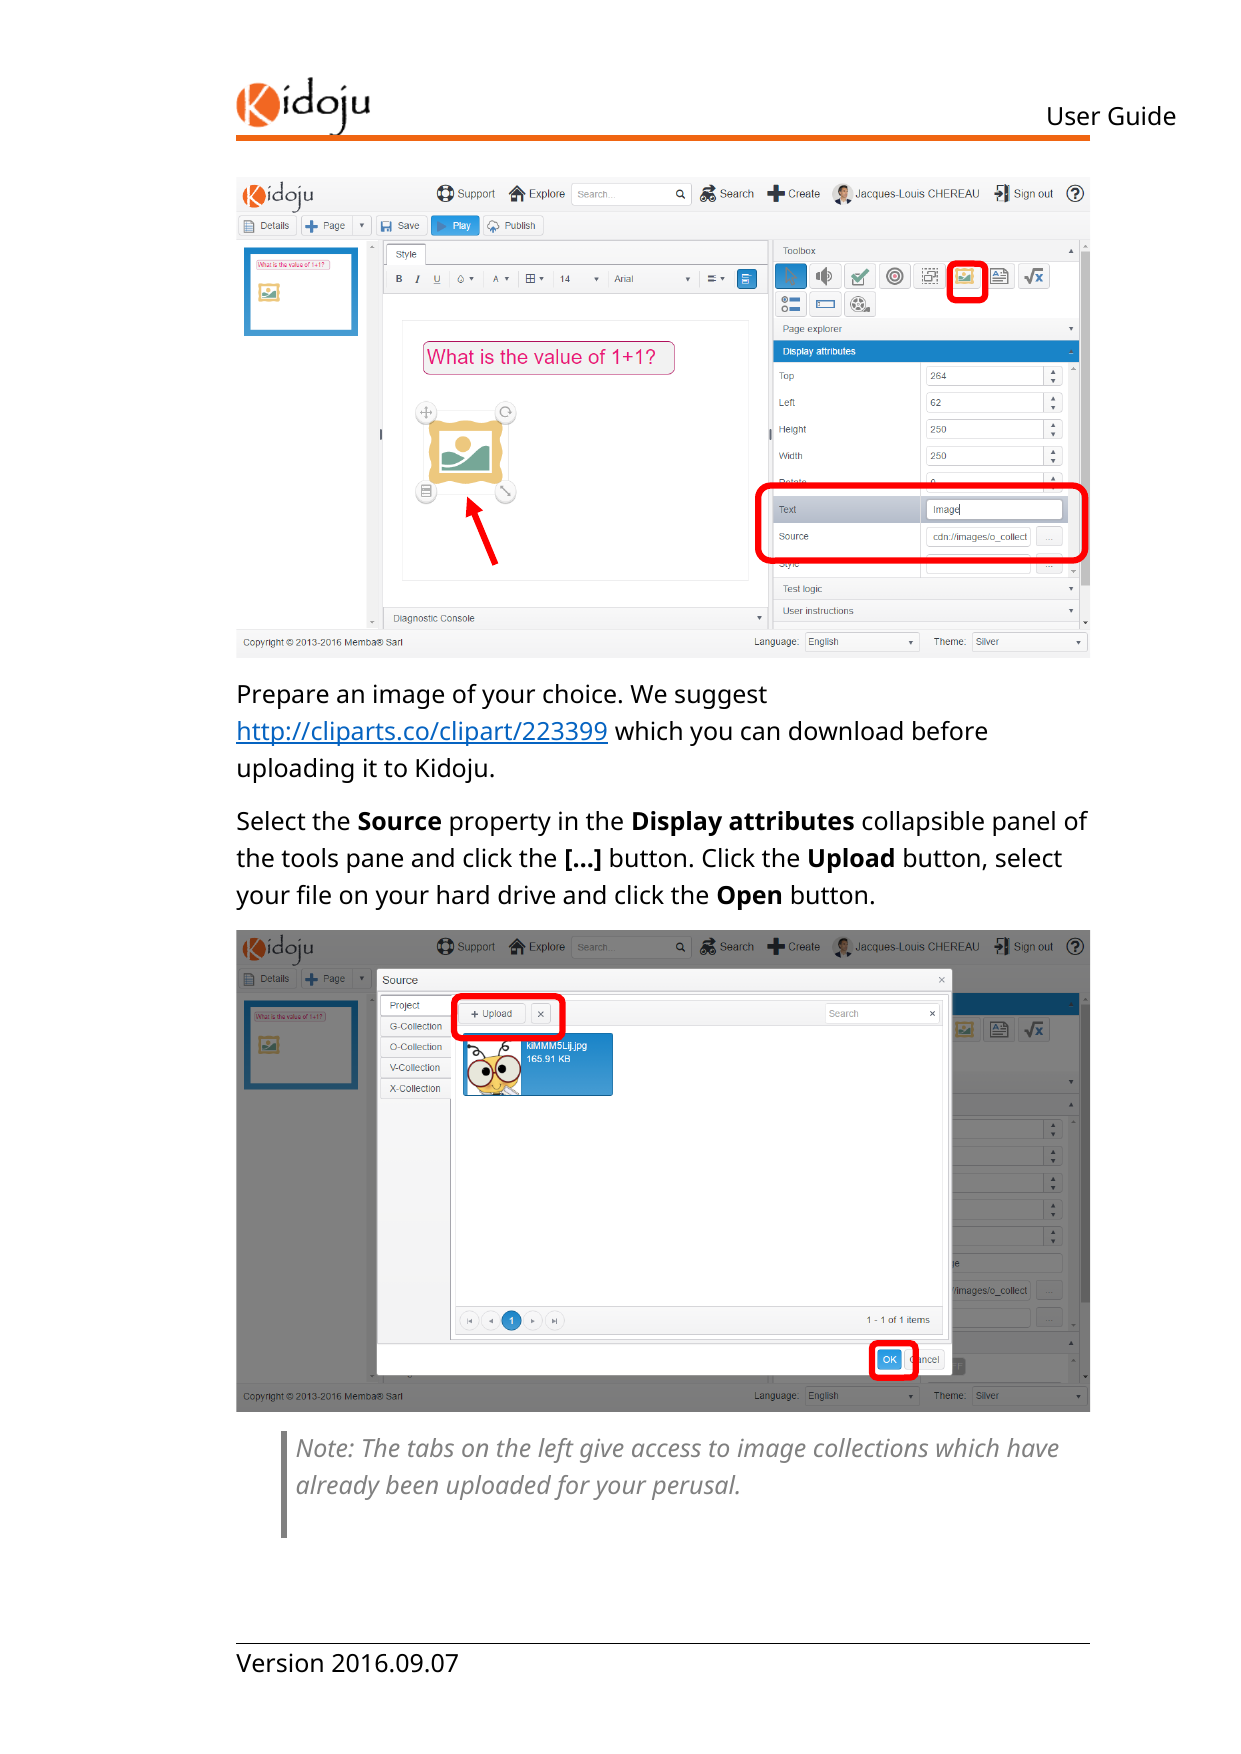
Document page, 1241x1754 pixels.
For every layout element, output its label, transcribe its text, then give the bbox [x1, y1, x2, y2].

text Prepare an image of your choice. We suggest http://cliparts.co/clipart/223399 which you can download before uploading it to Kidoju. [236, 677, 1090, 784]
picture [236, 177, 1091, 658]
picture [236, 930, 1091, 1412]
picture [236, 76, 371, 135]
text Note: The tabs on the left give access to image collections which have already been uploaded for your perusal. [287, 1431, 1090, 1538]
text Select the Source property in the Display attributes collapsible panel of the tools pane and click the […] button. Click the Upload button, select your file on your hard drive and click the Open button. [236, 804, 1090, 911]
